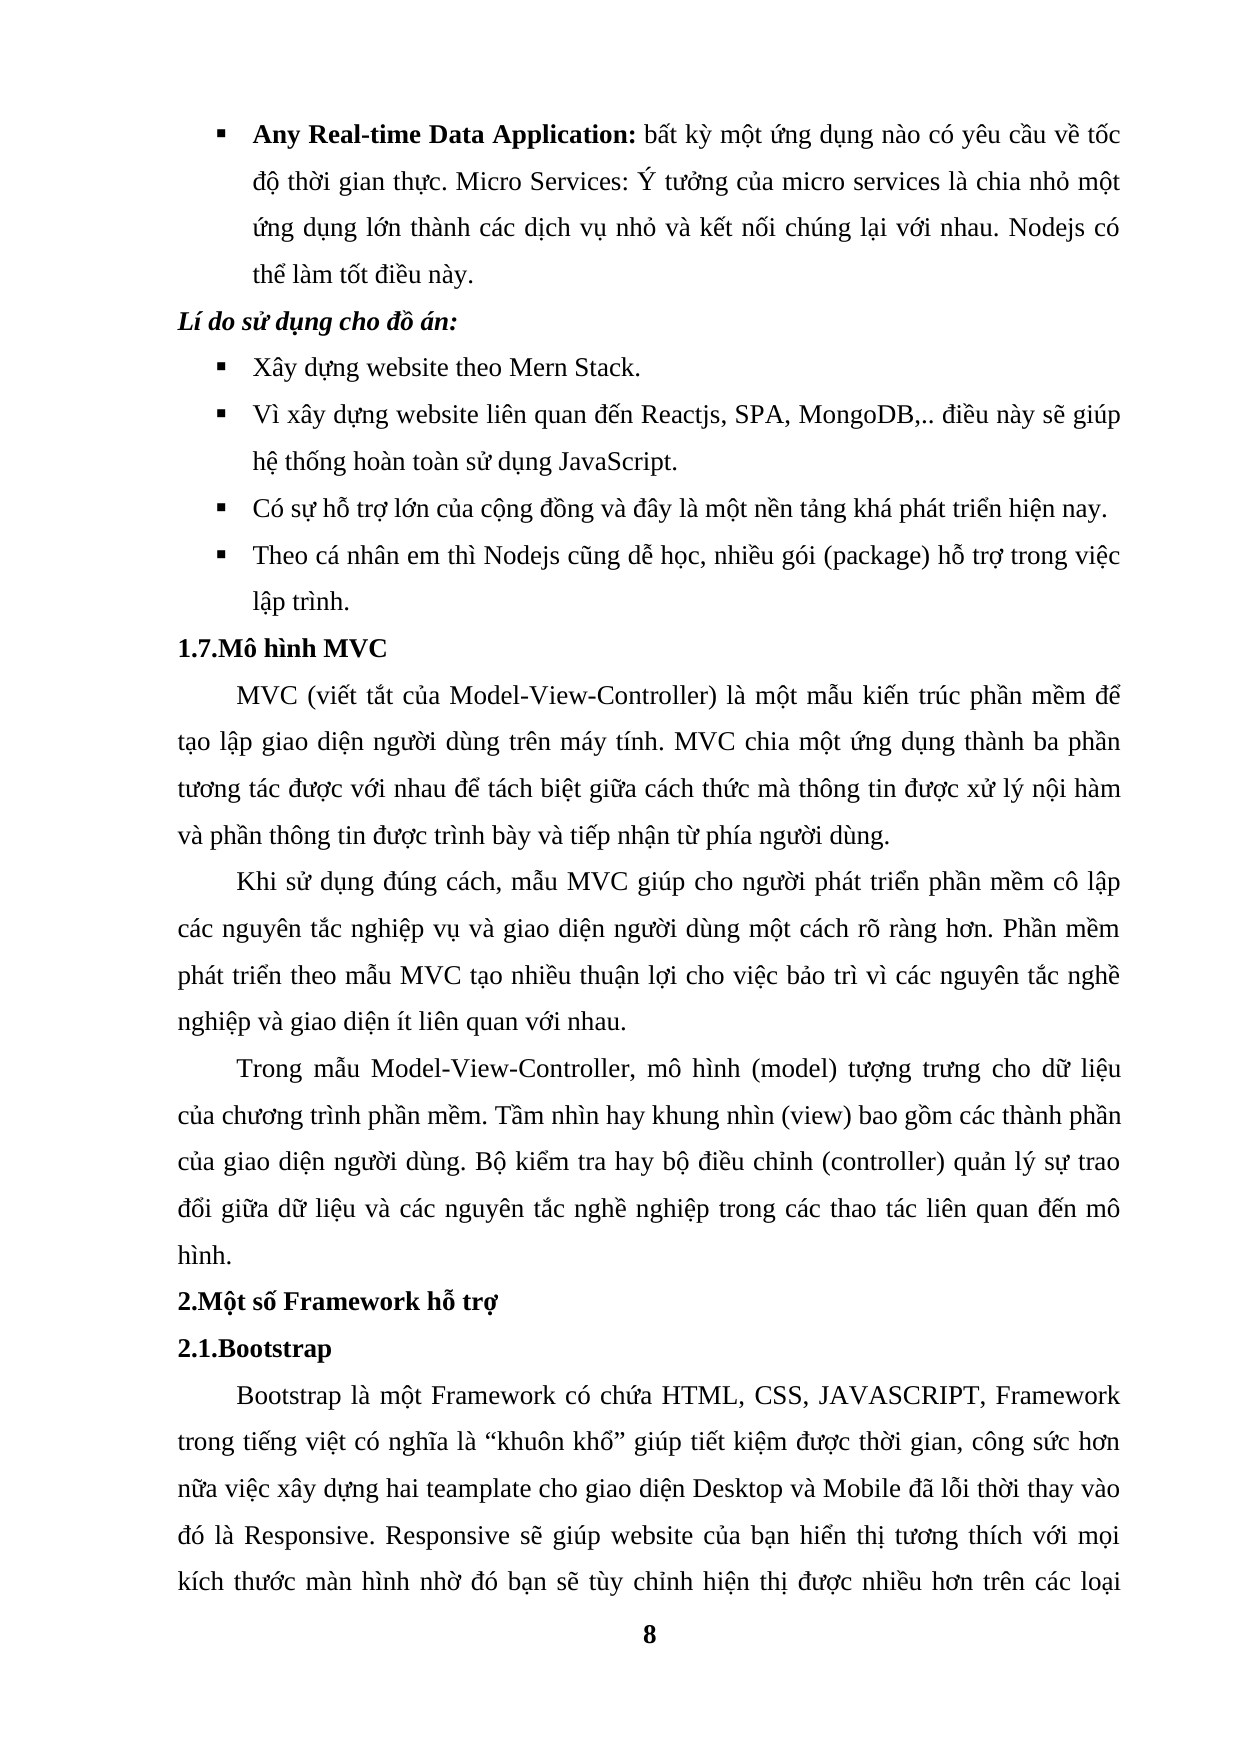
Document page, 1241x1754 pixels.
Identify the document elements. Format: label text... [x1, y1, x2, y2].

subtitle 2.Một số Framework hỗ trợ [177, 1286, 1122, 1317]
list Vì xây dựng website liên quan đến Reactjs, SPA, MongoDB,.. điều này sẽ giúp hệ thống hoàn toàn sử dụng JavaScript. [215, 398, 1122, 476]
subtitle 1.7.Mô hình MVC [177, 632, 1122, 663]
text Khi sử dụng đúng cách, mẫu MVC giúp cho người phát triển phần mềm cô lập các nguyên tắc nghiệp vụ và giao diện người dùng một cách rõ ràng hơn. Phần mềm phát triển theo mẫu MVC tạo nhiều thuận lợi cho việc bảo trì vì các nguyên tắc nghề nghiệp và giao diện ít liên quan với nhau. [177, 866, 1122, 1037]
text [177, 1379, 1122, 1597]
list Có sự hỗ trợ lớn của cộng đồng và đây là một nền tảng khá phát triển hiện nay. [215, 492, 1122, 523]
subtitle 2.1.Bootstrap [177, 1332, 1122, 1363]
text MVC (viết tắt của Model-View-Controller) là một mẫu kiến trúc phần mềm để tạo lập giao diện người dùng trên máy tính. MVC chia một ứng dụng thành ba phần tương tác được với nhau để tách biệt giữa cách thức mà thông tin được xử lý nội hàm và phần thông tin được trình bày và tiếp nhận từ phía người dùng. [177, 679, 1122, 850]
list Xây dựng website theo Mern Stack. [215, 352, 1122, 383]
text Trong mẫu Model-View-Controller, mô hình (model) tượng trưng cho dữ liệu của chương trình phần mềm. Tầm nhìn hay khung nhìn (view) bao gồm các thành phần của giao diện người dùng. Bộ kiểm tra hay bộ điều chỉnh (controller) quản lý sự trao đổi giữa dữ liệu và các nguyên tắc nghề nghiệp trong các thao tác liên quan đến mô hình. [177, 1052, 1122, 1270]
text Lí do sử dụng cho đồ án: [177, 305, 1122, 336]
list Any Real-time Data Application: bất kỳ một ứng dụng nào có yêu cầu về tốc độ thời gian thực. Micro Services: Ý tưởng của micro services là chia nhỏ một ứng dụng lớn thành các dịch vụ nhỏ và kết nối chúng lại với nhau. Nodejs có thể làm tốt điều này. [215, 118, 1122, 289]
list Theo cá nhân em thì Nodejs cũng dễ học, nhiều gói (package) hỗ trợ trong việc lập trình. [215, 539, 1122, 617]
